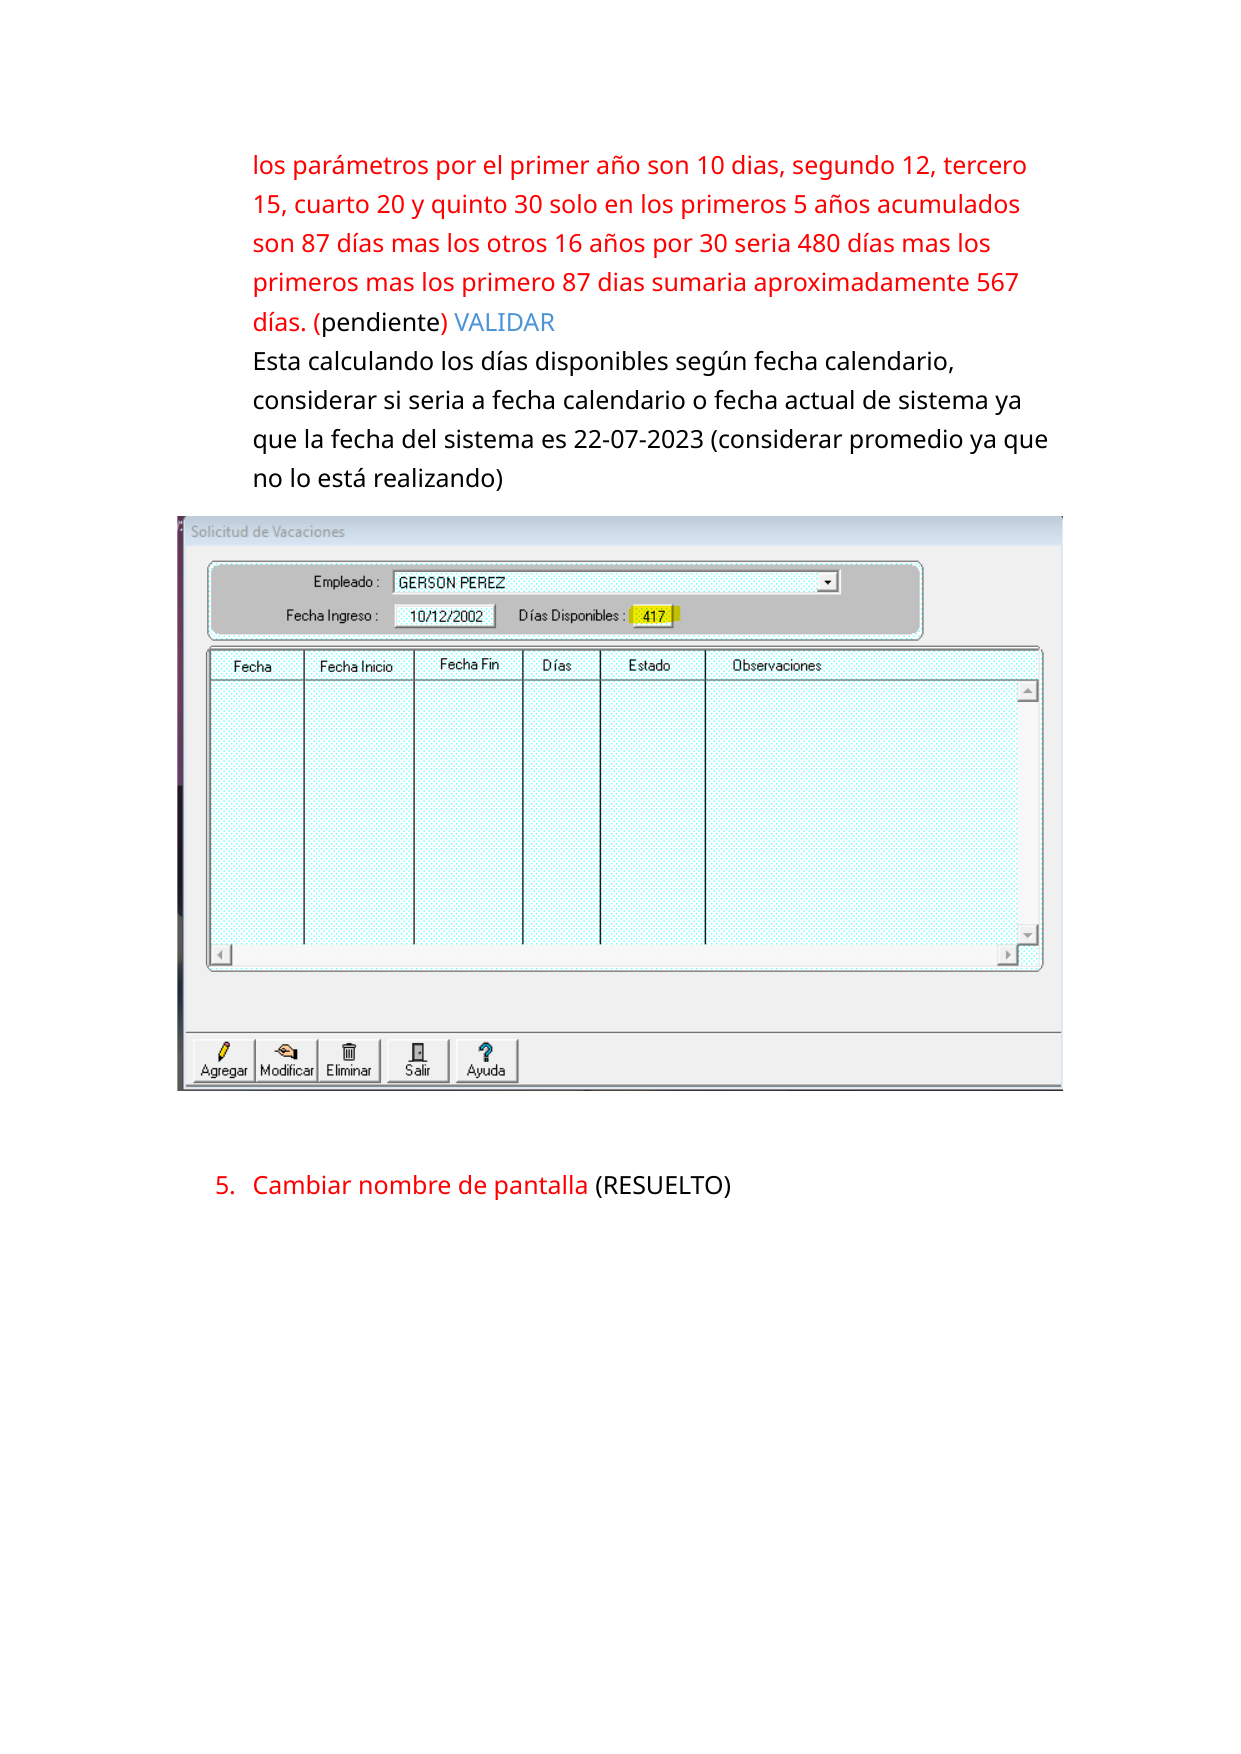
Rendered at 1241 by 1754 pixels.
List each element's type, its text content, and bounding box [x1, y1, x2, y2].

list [215, 148, 1063, 338]
picture [177, 516, 1063, 1091]
list Cambiar nombre de pantalla (RESUELTO) [215, 1168, 1063, 1202]
list Esta calculando los días disponibles según fecha calendario, considerar si seria a fecha calendario o fecha actual de sistema ya que la fecha del sistema es 22-07-2023 (considerar promedio ya que no lo está realizando) [252, 343, 1063, 495]
